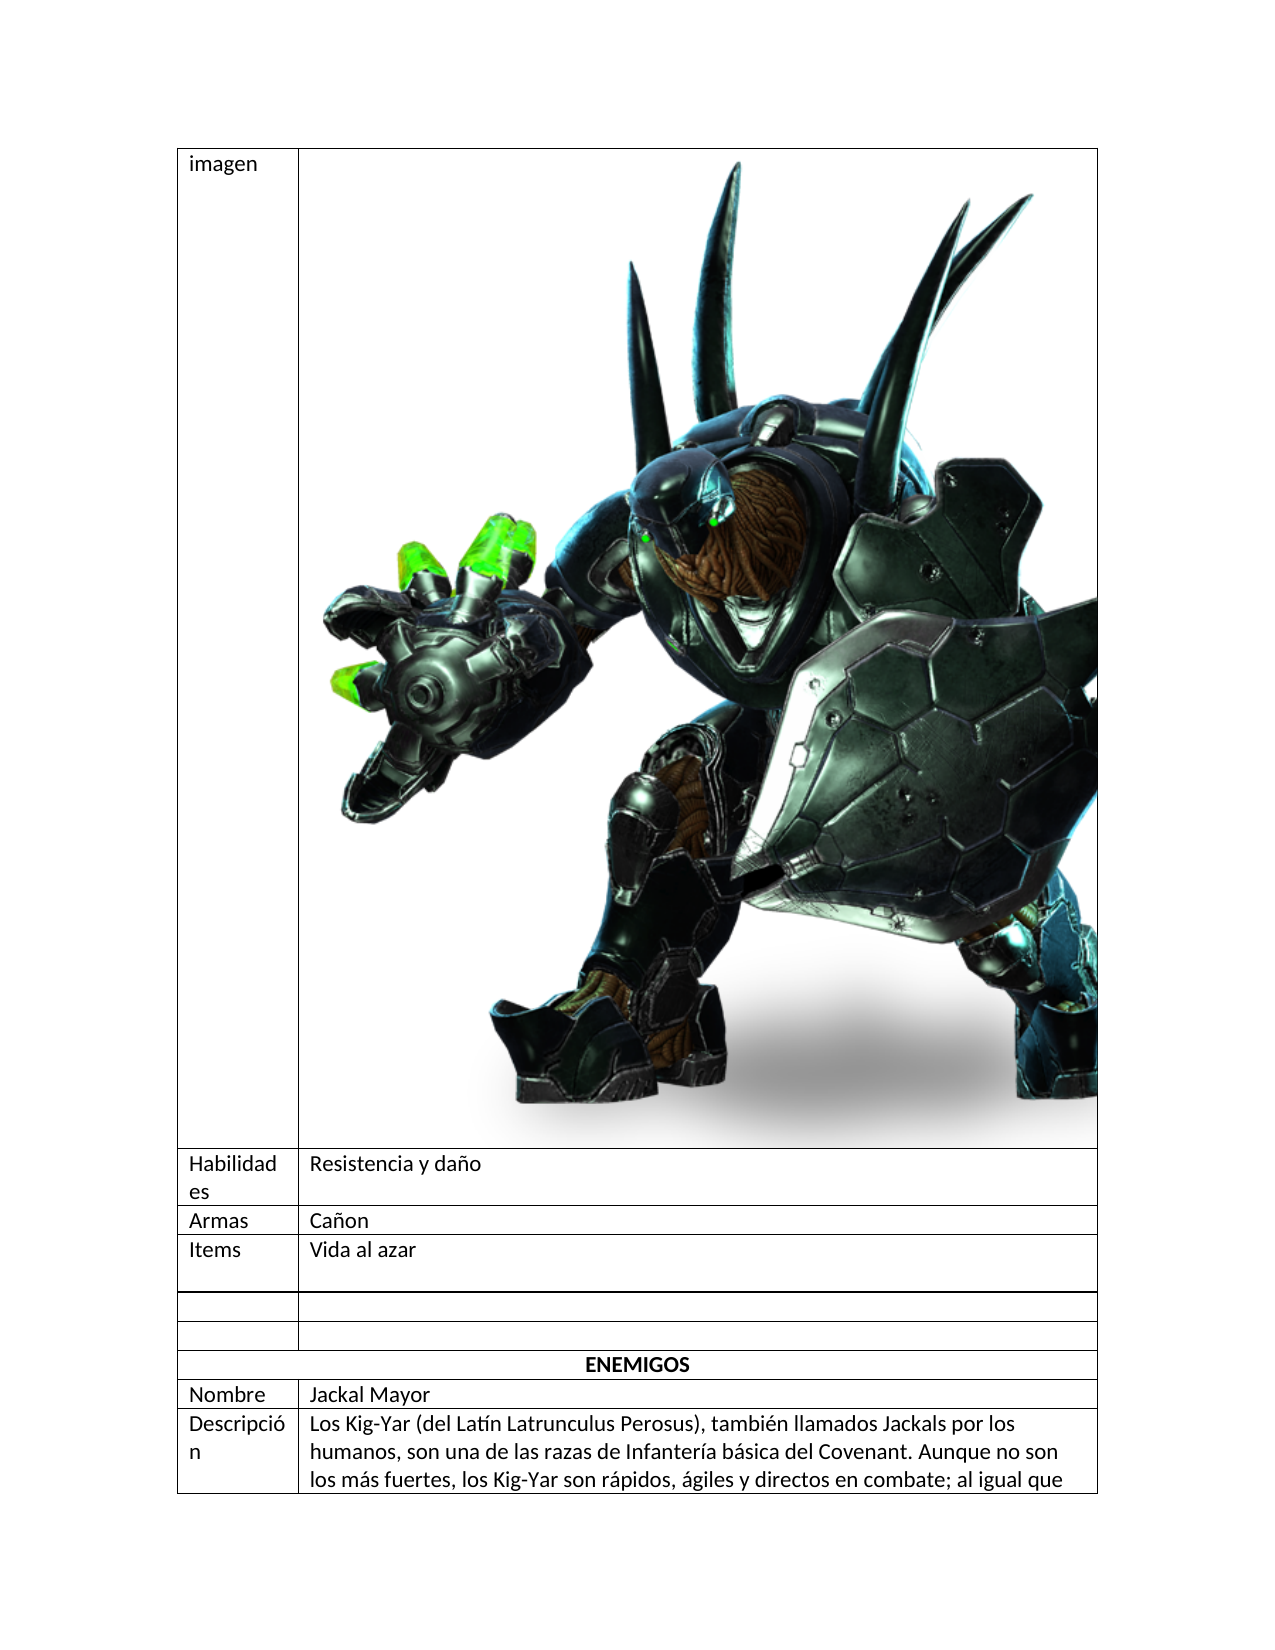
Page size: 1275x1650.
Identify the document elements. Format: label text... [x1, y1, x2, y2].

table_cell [299, 1409, 1097, 1493]
table_cell [299, 1293, 1097, 1321]
table_cell ENEMIGOS [178, 1351, 1097, 1379]
table_cell [299, 1322, 1097, 1349]
table_cell Armas [178, 1206, 298, 1234]
table_cell Habilidades [178, 1149, 298, 1205]
table_cell Nombre [178, 1380, 298, 1408]
table_cell Vida al azar [299, 1235, 1097, 1291]
table_cell [299, 149, 309, 1148]
picture [309, 148, 1098, 1149]
table_cell Jackal Mayor [299, 1380, 1097, 1408]
table_cell imagen [178, 149, 298, 1148]
table_cell Descripción [178, 1409, 298, 1493]
table_cell Items [178, 1235, 298, 1291]
table_cell Cañon [299, 1206, 1097, 1234]
table_cell Resistencia y daño [299, 1149, 1097, 1205]
table_cell [178, 1322, 298, 1349]
table_cell [178, 1293, 298, 1321]
